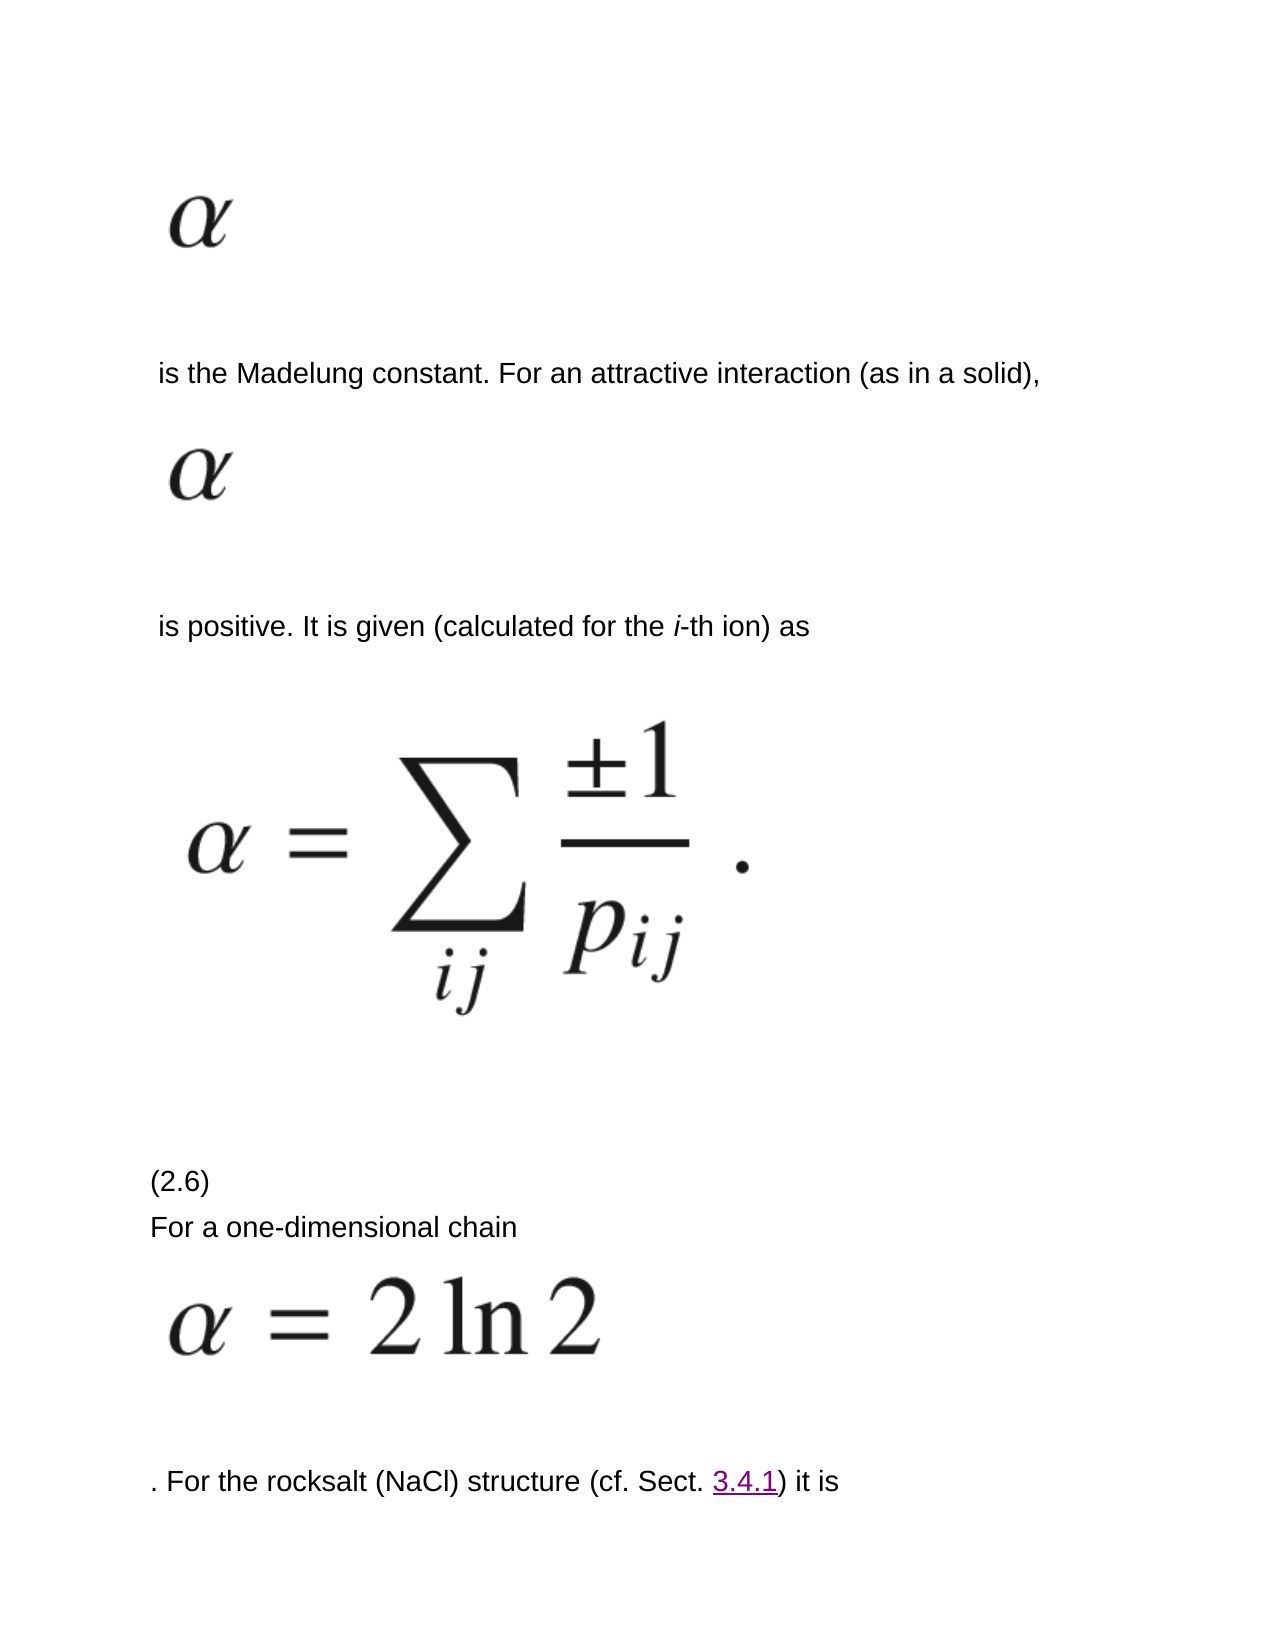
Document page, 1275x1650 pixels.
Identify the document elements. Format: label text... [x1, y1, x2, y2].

text is the Madelung constant. For an attractive interaction (as in a solid), [150, 356, 1125, 390]
picture [150, 700, 763, 1106]
text (2.6) [150, 1164, 1125, 1197]
picture [150, 402, 243, 596]
text For a one-dimensional chain [150, 1210, 1125, 1243]
text is positive. It is given (calculated for the i-th ion) as [150, 608, 1125, 642]
text . For the rocksalt (NaCl) structure (cf. Sect. 3.​4.​1) it is [150, 1464, 1125, 1497]
picture [150, 150, 243, 344]
picture [150, 1256, 611, 1452]
